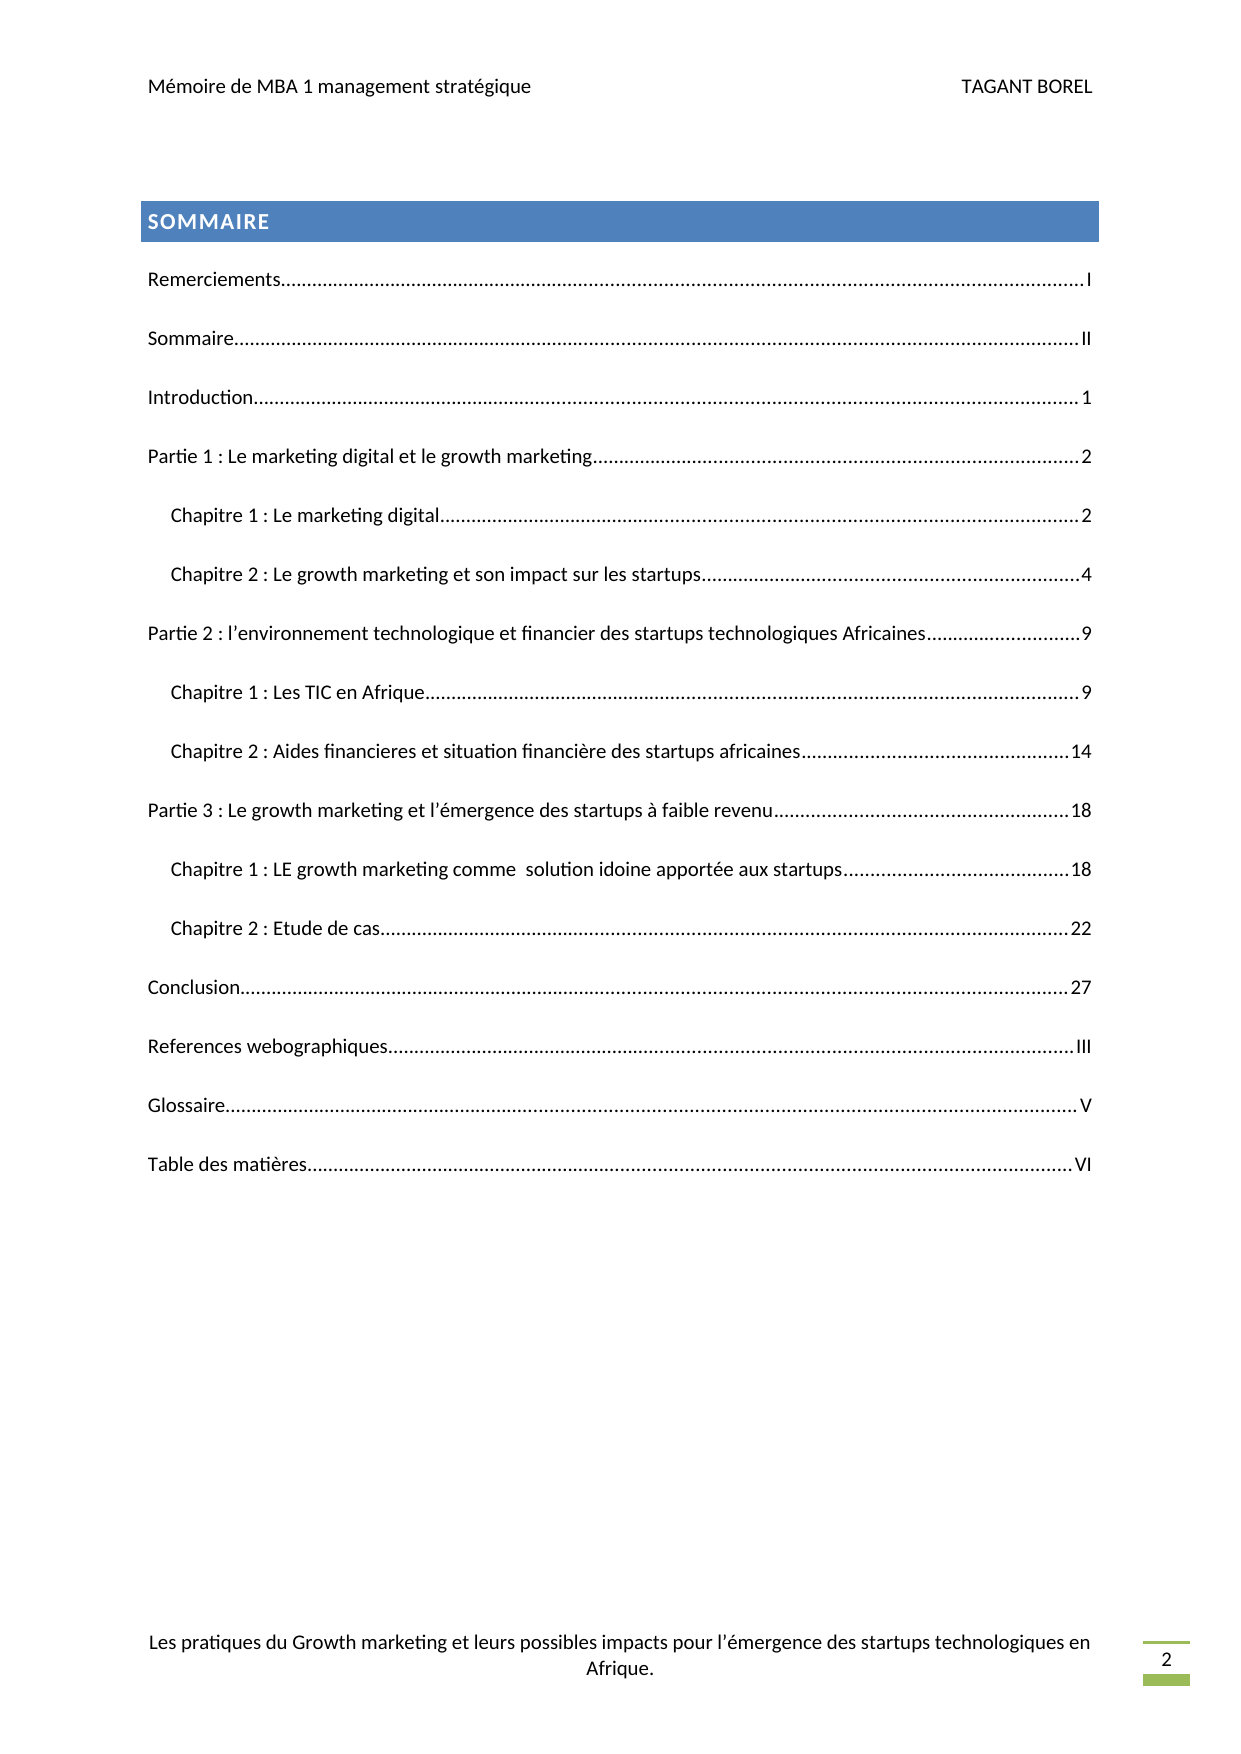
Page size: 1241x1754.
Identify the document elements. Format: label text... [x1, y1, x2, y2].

text Introduction 1 [148, 384, 1093, 410]
text Partie 3 : Le growth marketing et l’émergence des startups à faible revenu 18 [148, 797, 1093, 823]
text Chapitre 1 : Le marketing digital 2 [171, 502, 1093, 528]
text Chapitre 2 : Aides financieres et situation financière des startups africaines 14 [171, 738, 1093, 764]
subtitle Sommaire [148, 207, 1093, 235]
text Partie 2 : l’environnement technologique et financier des startups technologiques Africaines 9 [148, 620, 1093, 646]
text Chapitre 1 : LE growth marketing comme solution idoine apportée aux startups 18 [171, 856, 1093, 882]
text Chapitre 2 : Le growth marketing et son impact sur les startups 4 [171, 561, 1093, 587]
text Glossaire V [148, 1092, 1093, 1117]
text Remerciements I [148, 267, 1093, 292]
text Chapitre 1 : Les TIC en Afrique 9 [171, 679, 1093, 705]
text Conclusion 27 [148, 974, 1093, 999]
text Table des matières VI [148, 1151, 1093, 1176]
text Sommaire II [148, 326, 1093, 351]
text References webographiques III [148, 1033, 1093, 1058]
text Partie 1 : Le marketing digital et le growth marketing 2 [148, 443, 1093, 469]
text Chapitre 2 : Etude de cas 22 [171, 915, 1093, 941]
